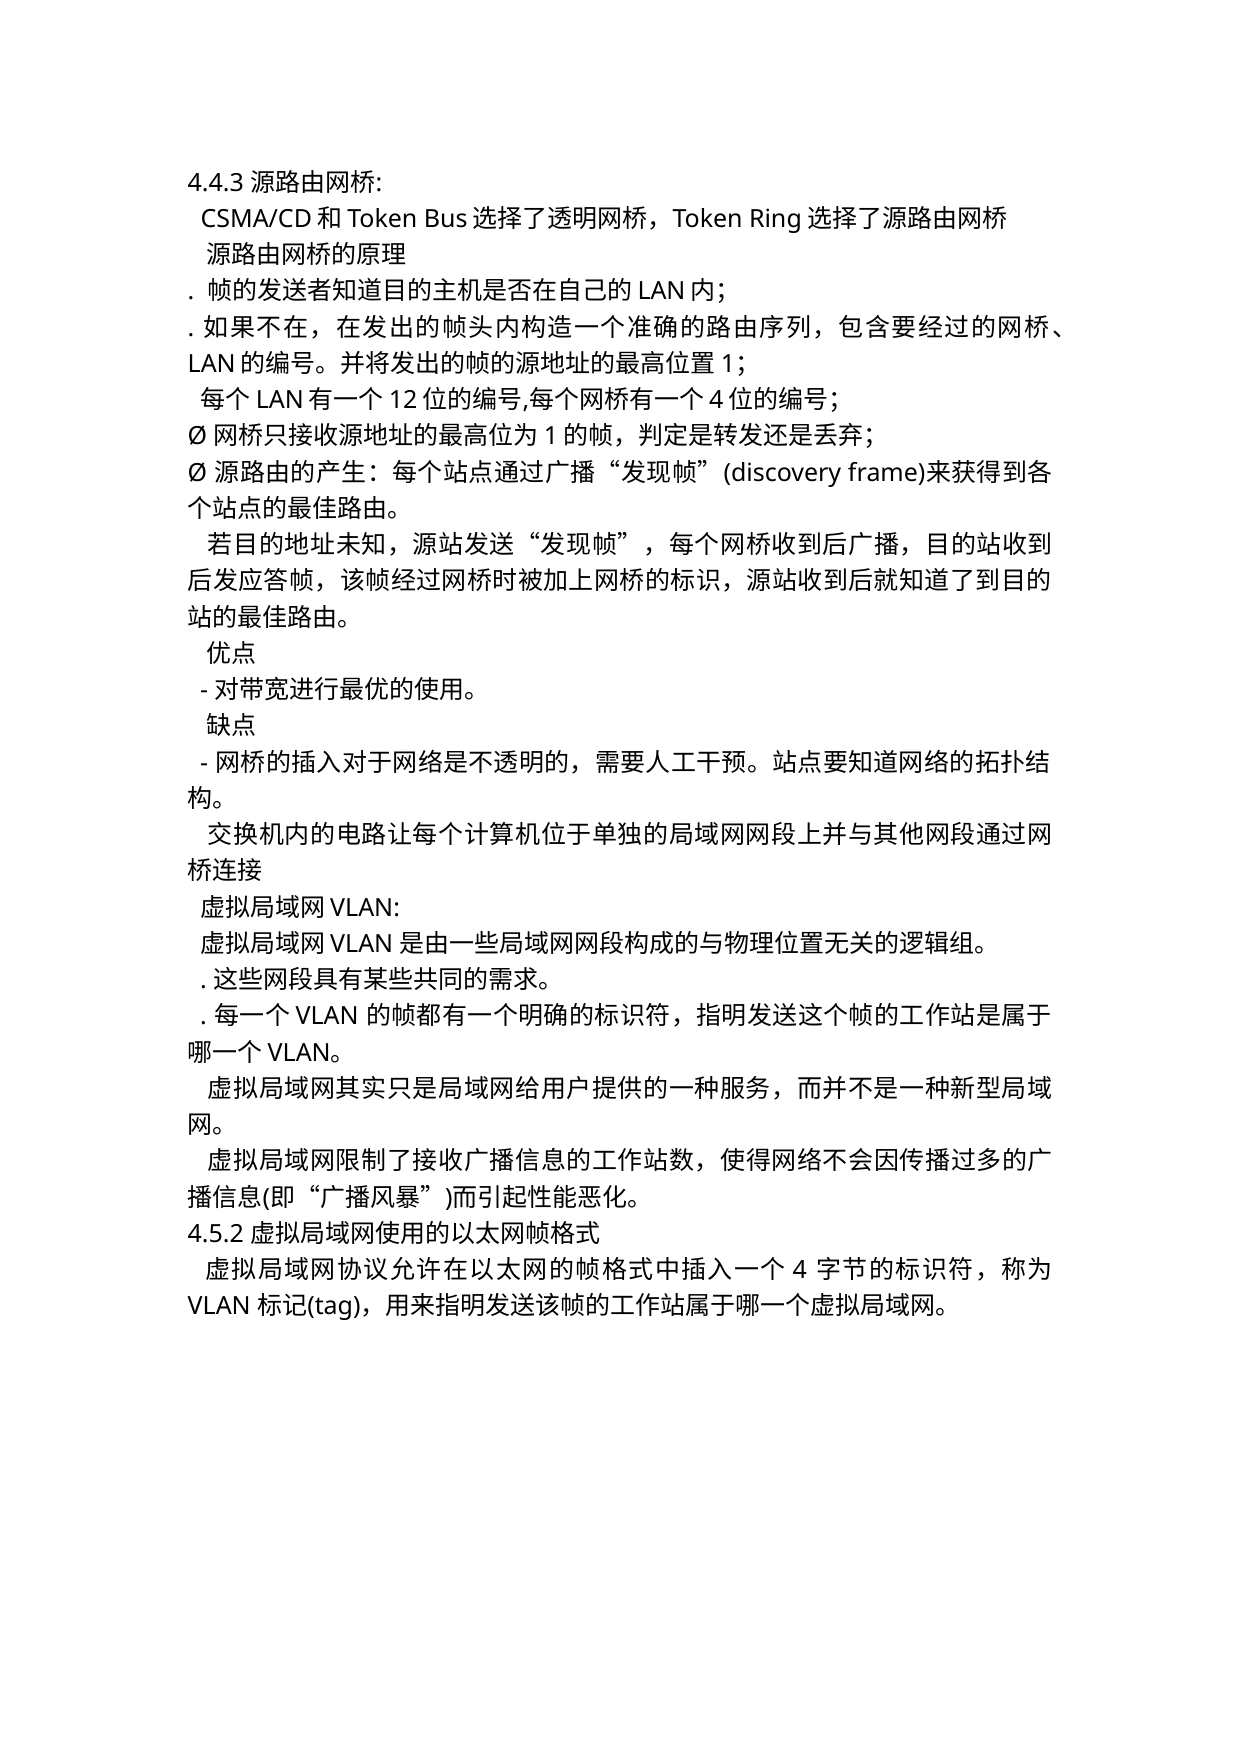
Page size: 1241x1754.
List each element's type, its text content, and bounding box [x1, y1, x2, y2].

text 4.5.2 虚拟局域网使用的以太网帧格式 [187, 1213, 1053, 1249]
text - 网桥的插入对于网络是不透明的，需要人工干预。站点要知道网络的拓扑结构。 [187, 742, 1053, 814]
text . 这些网段具有某些共同的需求。 [187, 959, 1053, 996]
text 若目的地址未知，源站发送“发现帧”，每个网桥收到后广播，目的站收到后发应答帧，该帧经过网桥时被加上网桥的标识，源站收到后就知道了到目的站的最佳路由。 [187, 524, 1053, 633]
text 源路由网桥的原理 [187, 234, 1053, 271]
text 虚拟局域网VLAN: [187, 887, 1053, 923]
text 4.4.3 源路由网桥: [187, 162, 1053, 198]
text . 如果不在，在发出的帧头内构造一个准确的路由序列，包含要经过的网桥、LAN的编号。并将发出的帧的源地址的最高位置1； [187, 307, 1053, 379]
text 虚拟局域网其实只是局域网给用户提供的一种服务，而并不是一种新型局域网。 [187, 1068, 1053, 1141]
text . 帧的发送者知道目的主机是否在自己的LAN内； [187, 271, 1053, 307]
text . 每一个VLAN 的帧都有一个明确的标识符，指明发送这个帧的工作站是属于哪一个VLAN。 [187, 996, 1053, 1068]
text 交换机内的电路让每个计算机位于单独的局域网网段上并与其他网段通过网桥连接 [187, 814, 1053, 887]
text 优点 [187, 633, 1053, 669]
text 虚拟局域网协议允许在以太网的帧格式中插入一个4 字节的标识符，称为VLAN 标记(tag)，用来指明发送该帧的工作站属于哪一个虚拟局域网。 [187, 1249, 1053, 1322]
text - 对带宽进行最优的使用。 [187, 669, 1053, 706]
text 每个LAN有一个12位的编号,每个网桥有一个4位的编号； [187, 379, 1053, 416]
text 缺点 [187, 706, 1053, 742]
text 虚拟局域网限制了接收广播信息的工作站数，使得网络不会因传播过多的广播信息(即“广播风暴”)而引起性能恶化。 [187, 1141, 1053, 1213]
text 虚拟局域网VLAN 是由一些局域网网段构成的与物理位置无关的逻辑组。 [187, 923, 1053, 959]
text CSMA/CD和Token Bus选择了透明网桥，Token Ring选择了源路由网桥 [187, 198, 1053, 234]
text Ø 网桥只接收源地址的最高位为1的帧，判定是转发还是丢弃； [187, 416, 1053, 452]
text Ø 源路由的产生：每个站点通过广播“发现帧”(discovery frame)来获得到各个站点的最佳路由。 [187, 452, 1053, 524]
